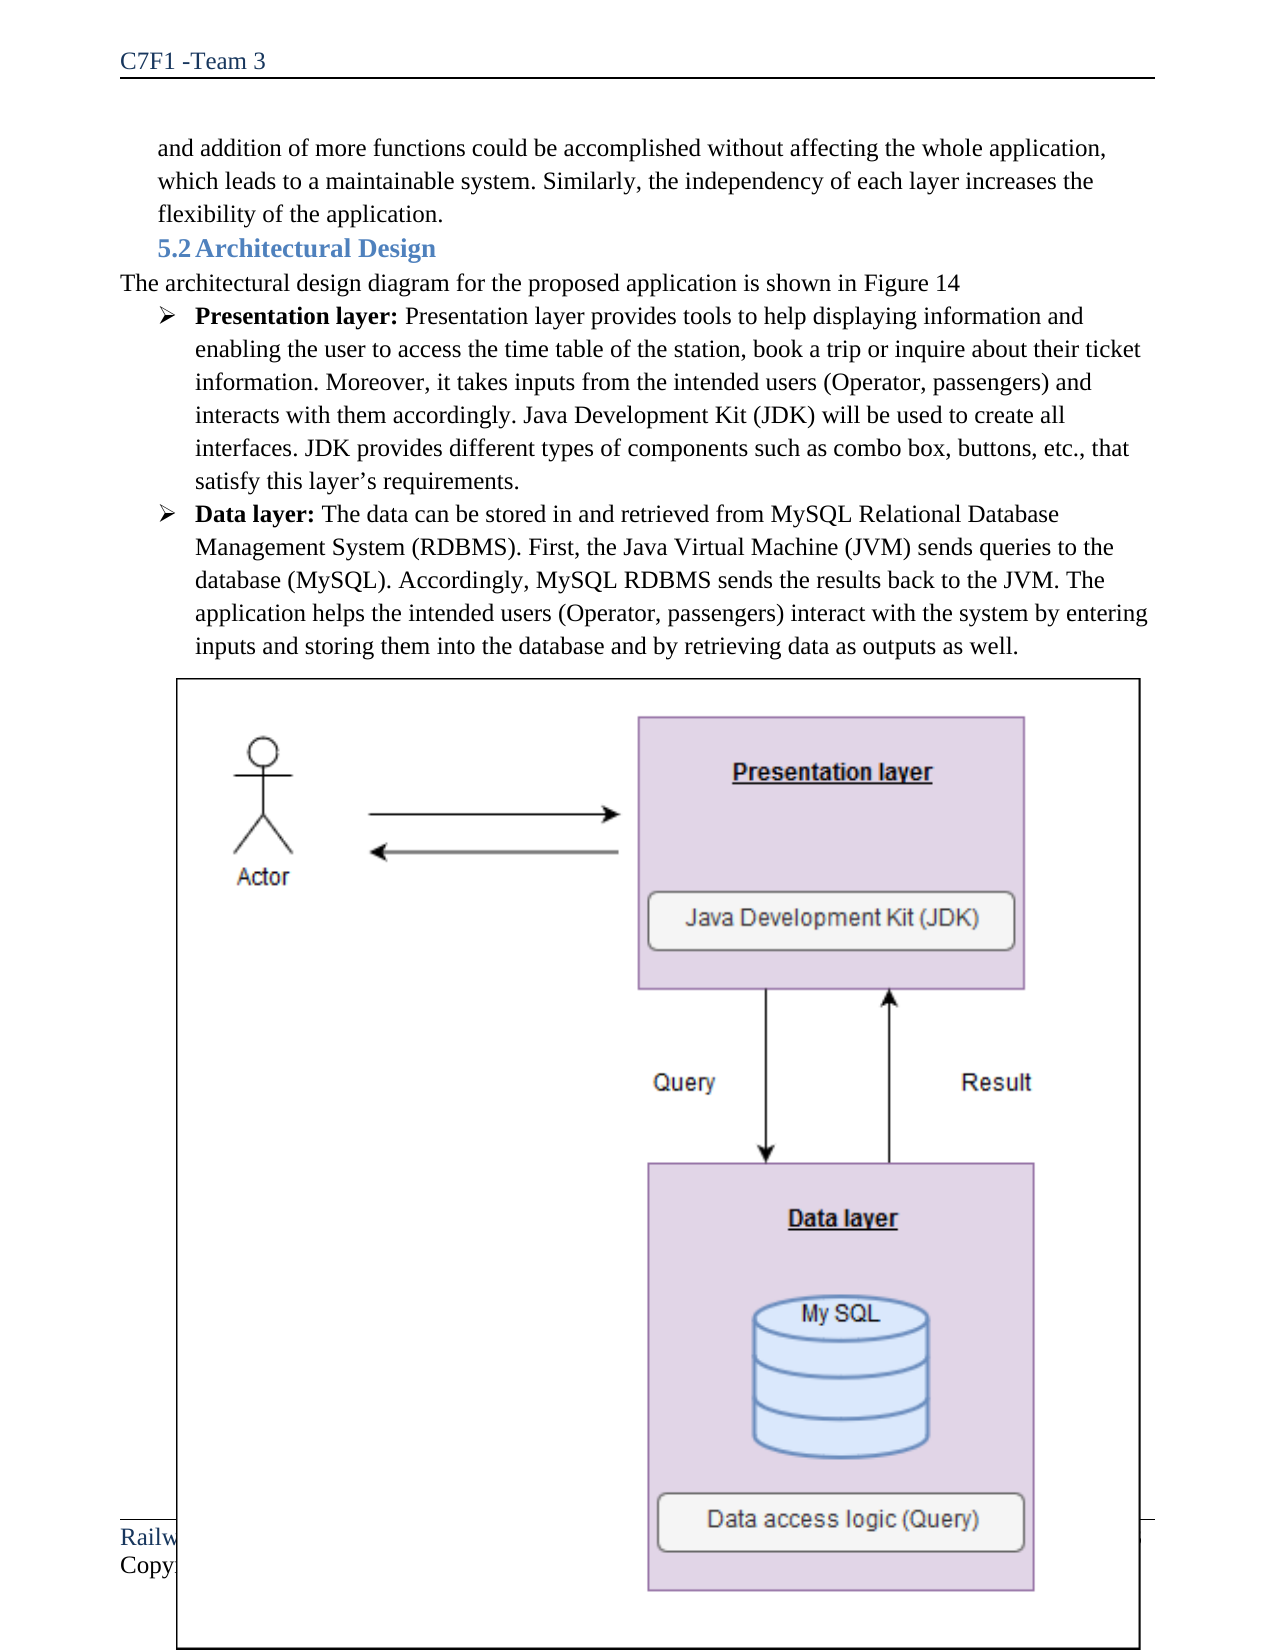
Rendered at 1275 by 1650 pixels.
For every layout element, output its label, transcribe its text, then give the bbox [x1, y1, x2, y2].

text The architectural design diagram for the proposed application is shown in Figure 14 [120, 268, 1155, 297]
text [157, 133, 1155, 228]
picture [176, 678, 1141, 1650]
subtitle Architectural Design [157, 232, 1155, 263]
list Presentation layer: Presentation layer provides tools to help displaying information and enabling the user to access the time table of the station, book a trip or inquire about their ticket information. Moreover, it takes inputs from the intended users (Operator, passengers) and interacts with them accordingly. Java Development Kit (JDK) will be used to create all interfaces. JDK provides different types of components such as combo box, buttons, etc., that satisfy this layer’s requirements. [157, 301, 1155, 495]
list Data layer: The data can be stored in and retrieved from MySQL Relational Database Management System (RDBMS). First, the Java Virtual Machine (JVM) sends queries to the database (MySQL). Accordingly, MySQL RDBMS sends the results back to the JVM. The application helps the intended users (Operator, passengers) interact with the system by entering inputs and storing them into the database and by retrieving data as outputs as well. [157, 499, 1155, 660]
